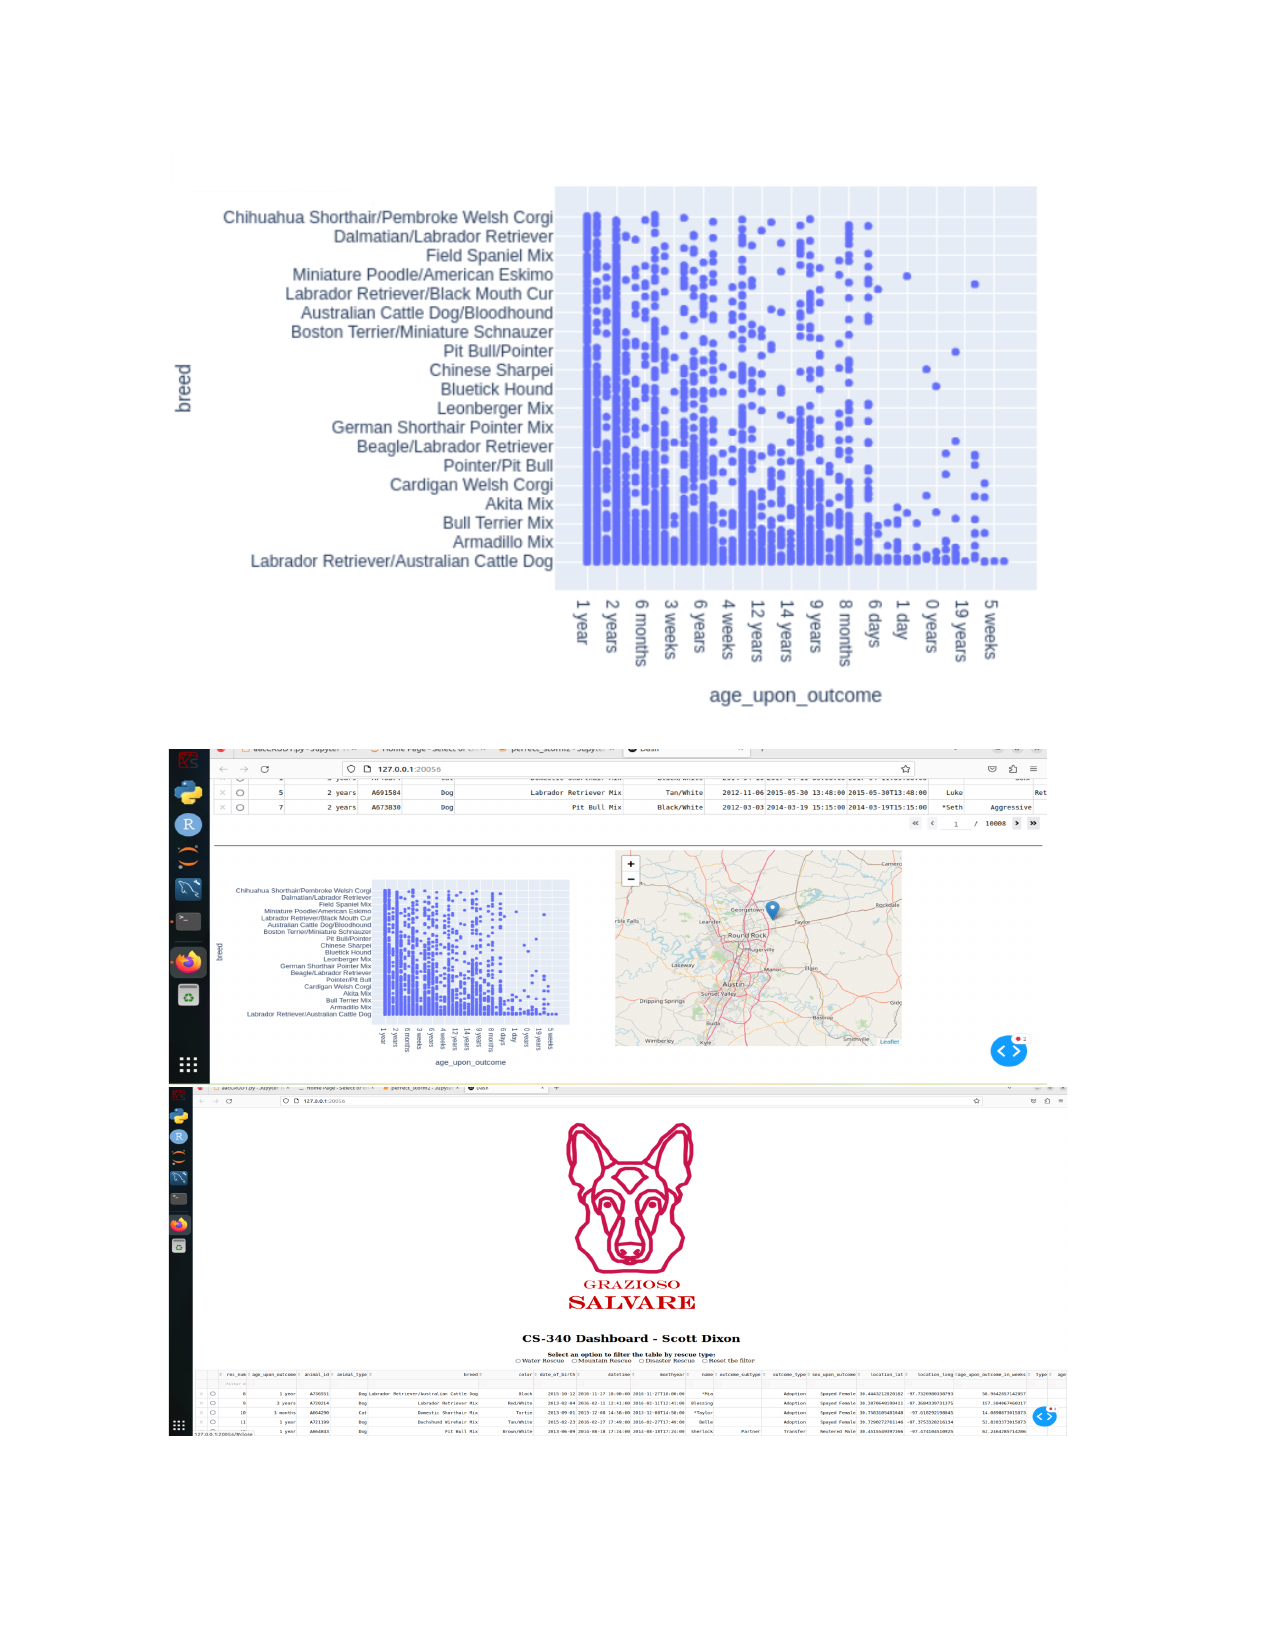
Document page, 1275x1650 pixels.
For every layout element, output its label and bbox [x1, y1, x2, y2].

text [150, 150, 1125, 1436]
